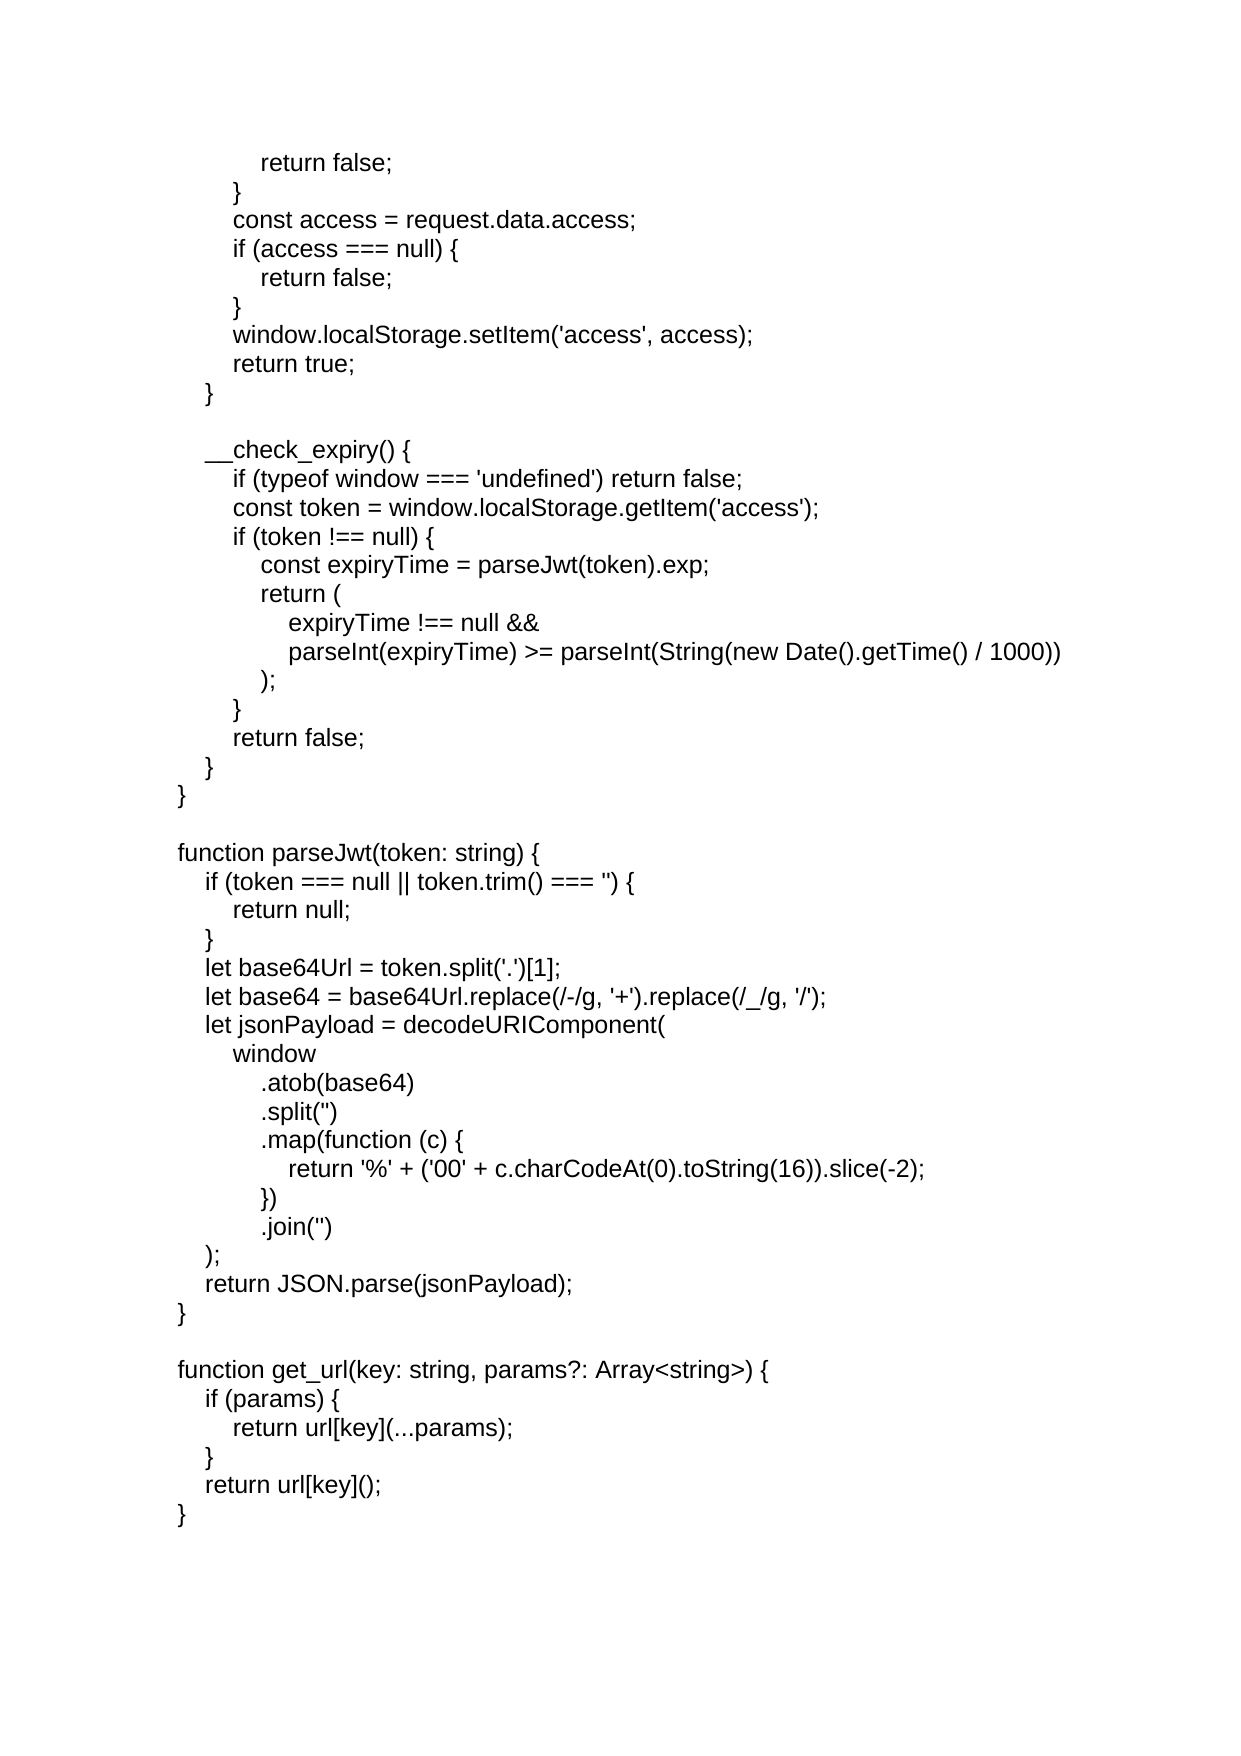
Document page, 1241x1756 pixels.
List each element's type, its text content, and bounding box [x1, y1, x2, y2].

text } [177, 1298, 1092, 1326]
text let base64 = base64Url.replace(/-/g, '+').replace(/_/g, '/'); [177, 981, 1092, 1010]
text } [177, 694, 1092, 723]
text if (access === null) { [177, 234, 1092, 263]
text if (typeof window === 'undefined') return false; [177, 464, 1092, 493]
text return false; [177, 723, 1092, 751]
text let jsonPayload = decodeURIComponent( [177, 1010, 1092, 1039]
text } [177, 291, 1092, 320]
text const token = window.localStorage.getItem('access'); [177, 493, 1092, 521]
text .split('') [177, 1096, 1092, 1125]
text return url[key](); [177, 1470, 1092, 1499]
text function get_url(key: string, params?: Array<string>) { [177, 1355, 1092, 1384]
text ); [177, 665, 1092, 694]
text if (token !== null) { [177, 521, 1092, 550]
text return ( [177, 579, 1092, 608]
text return false; [177, 263, 1092, 291]
text return JSON.parse(jsonPayload); [177, 1269, 1092, 1298]
text } [177, 924, 1092, 953]
text .join('') [177, 1211, 1092, 1240]
text const expiryTime = parseJwt(token).exp; [177, 550, 1092, 579]
text } [177, 780, 1092, 809]
text return url[key](...params); [177, 1413, 1092, 1441]
text } [177, 378, 1092, 406]
text } [177, 1499, 1092, 1528]
text return '%' + ('00' + c.charCodeAt(0).toString(16)).slice(-2); [177, 1154, 1092, 1183]
text return null; [177, 895, 1092, 924]
text window.localStorage.setItem('access', access); [177, 320, 1092, 349]
text __check_expiry() { [177, 435, 1092, 464]
text const access = request.data.access; [177, 205, 1092, 234]
text } [177, 751, 1092, 780]
text return false; [177, 148, 1092, 176]
text function parseJwt(token: string) { [177, 838, 1092, 866]
text } [177, 176, 1092, 205]
text }) [177, 1183, 1092, 1211]
text let base64Url = token.split('.')[1]; [177, 953, 1092, 981]
text if (token === null || token.trim() === '') { [177, 866, 1092, 895]
text .map(function (c) { [177, 1125, 1092, 1154]
text expiryTime !== null && [177, 608, 1092, 636]
text } [177, 1441, 1092, 1470]
text parseInt(expiryTime) >= parseInt(String(new Date().getTime() / 1000)) [177, 636, 1092, 665]
text .atob(base64) [177, 1068, 1092, 1096]
text return true; [177, 349, 1092, 378]
text ); [177, 1240, 1092, 1269]
text if (params) { [177, 1384, 1092, 1413]
text window [177, 1039, 1092, 1068]
